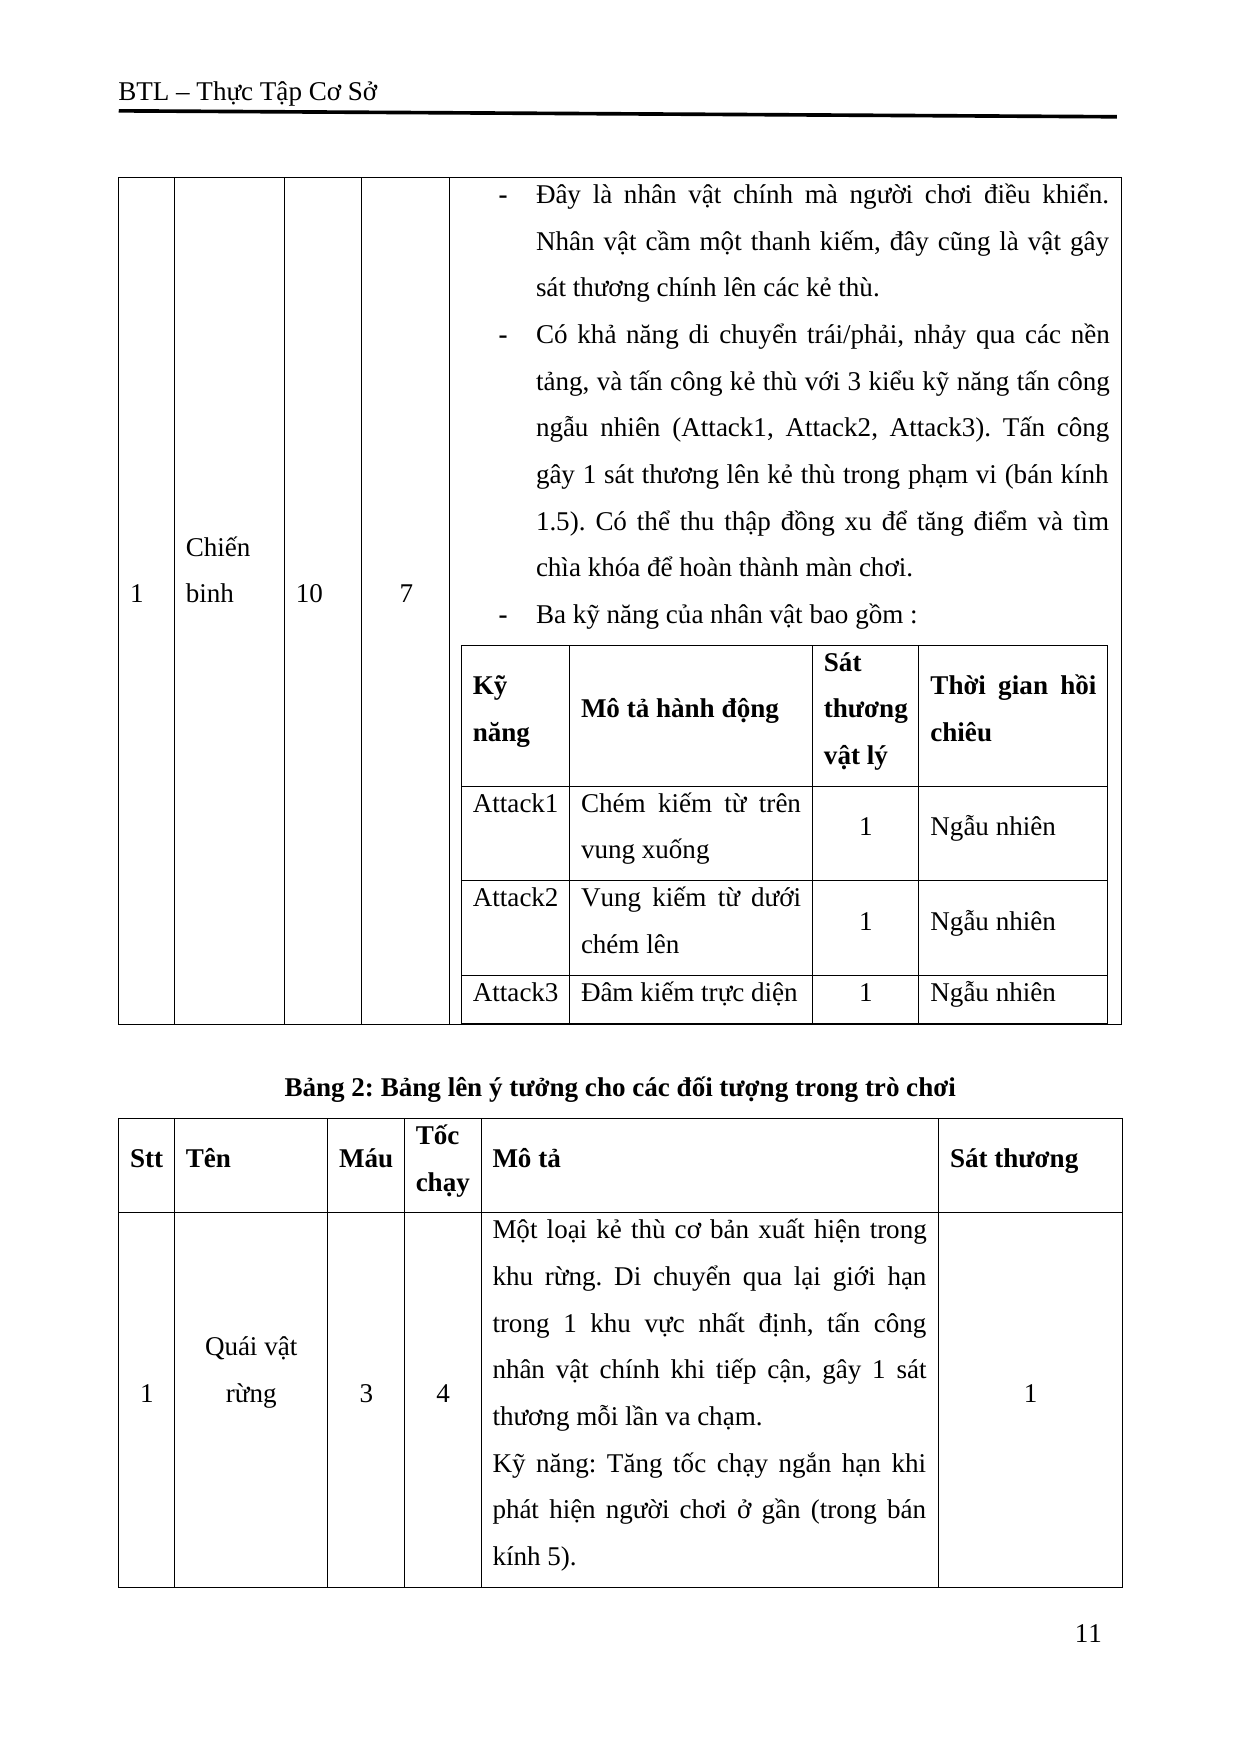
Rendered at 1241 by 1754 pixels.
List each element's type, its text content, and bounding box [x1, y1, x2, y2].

table_header Máu [328, 1119, 404, 1212]
table_header Mô tả [482, 1119, 938, 1212]
table_cell Một loại kẻ thù cơ bản xuất hiện trong khu rừng. Di chuyển qua lại giới hạn trong 1 khu vực nhất định, tấn công nhân vật chính khi tiếp cận, gây 1 sát thương mỗi lần va chạm. Kỹ năng: Tăng tốc chạy ngắn hạn khi phát hiện người chơi ở gần (trong bán kính 5). [482, 1213, 938, 1587]
table_cell Đây là nhân vật chính mà người chơi điều khiển. Nhân vật cầm một thanh kiếm, đây cũng là vật gây sát thương chính lên các kẻ thù. Có khả năng di chuyển trái/phải, nhảy qua các nền tảng, và tấn công kẻ thù với 3 kiểu kỹ năng tấn công ngẫu nhiên (Attack1, Attack2, Attack3). Tấn công gây 1 sát thương lên kẻ thù trong phạm vi (bán kính 1.5). Có thể thu thập đồng xu để tăng điểm và tìm chìa khóa để hoàn thành màn chơi. Ba kỹ năng của nhân vật bao gồm : [450, 178, 1121, 1023]
table_cell Quái vật rừng [175, 1213, 327, 1587]
table_cell 10 [285, 178, 361, 1023]
table_cell 4 [405, 1213, 481, 1587]
table_cell 3 [328, 1213, 404, 1587]
table_cell Chiến binh [175, 178, 284, 1023]
table_header Stt [119, 1119, 174, 1212]
table_cell 1 [939, 1213, 1122, 1587]
text Bảng 2: Bảng lên ý tưởng cho các đối tượng trong trò chơi [118, 1071, 1122, 1102]
table_header Sát thương [939, 1119, 1122, 1212]
table_cell 7 [362, 178, 449, 1023]
table_header Tốc chạy [405, 1119, 481, 1212]
table_cell 1 [119, 1213, 174, 1587]
table_header Tên [175, 1119, 327, 1212]
table_cell 1 [119, 178, 174, 1023]
